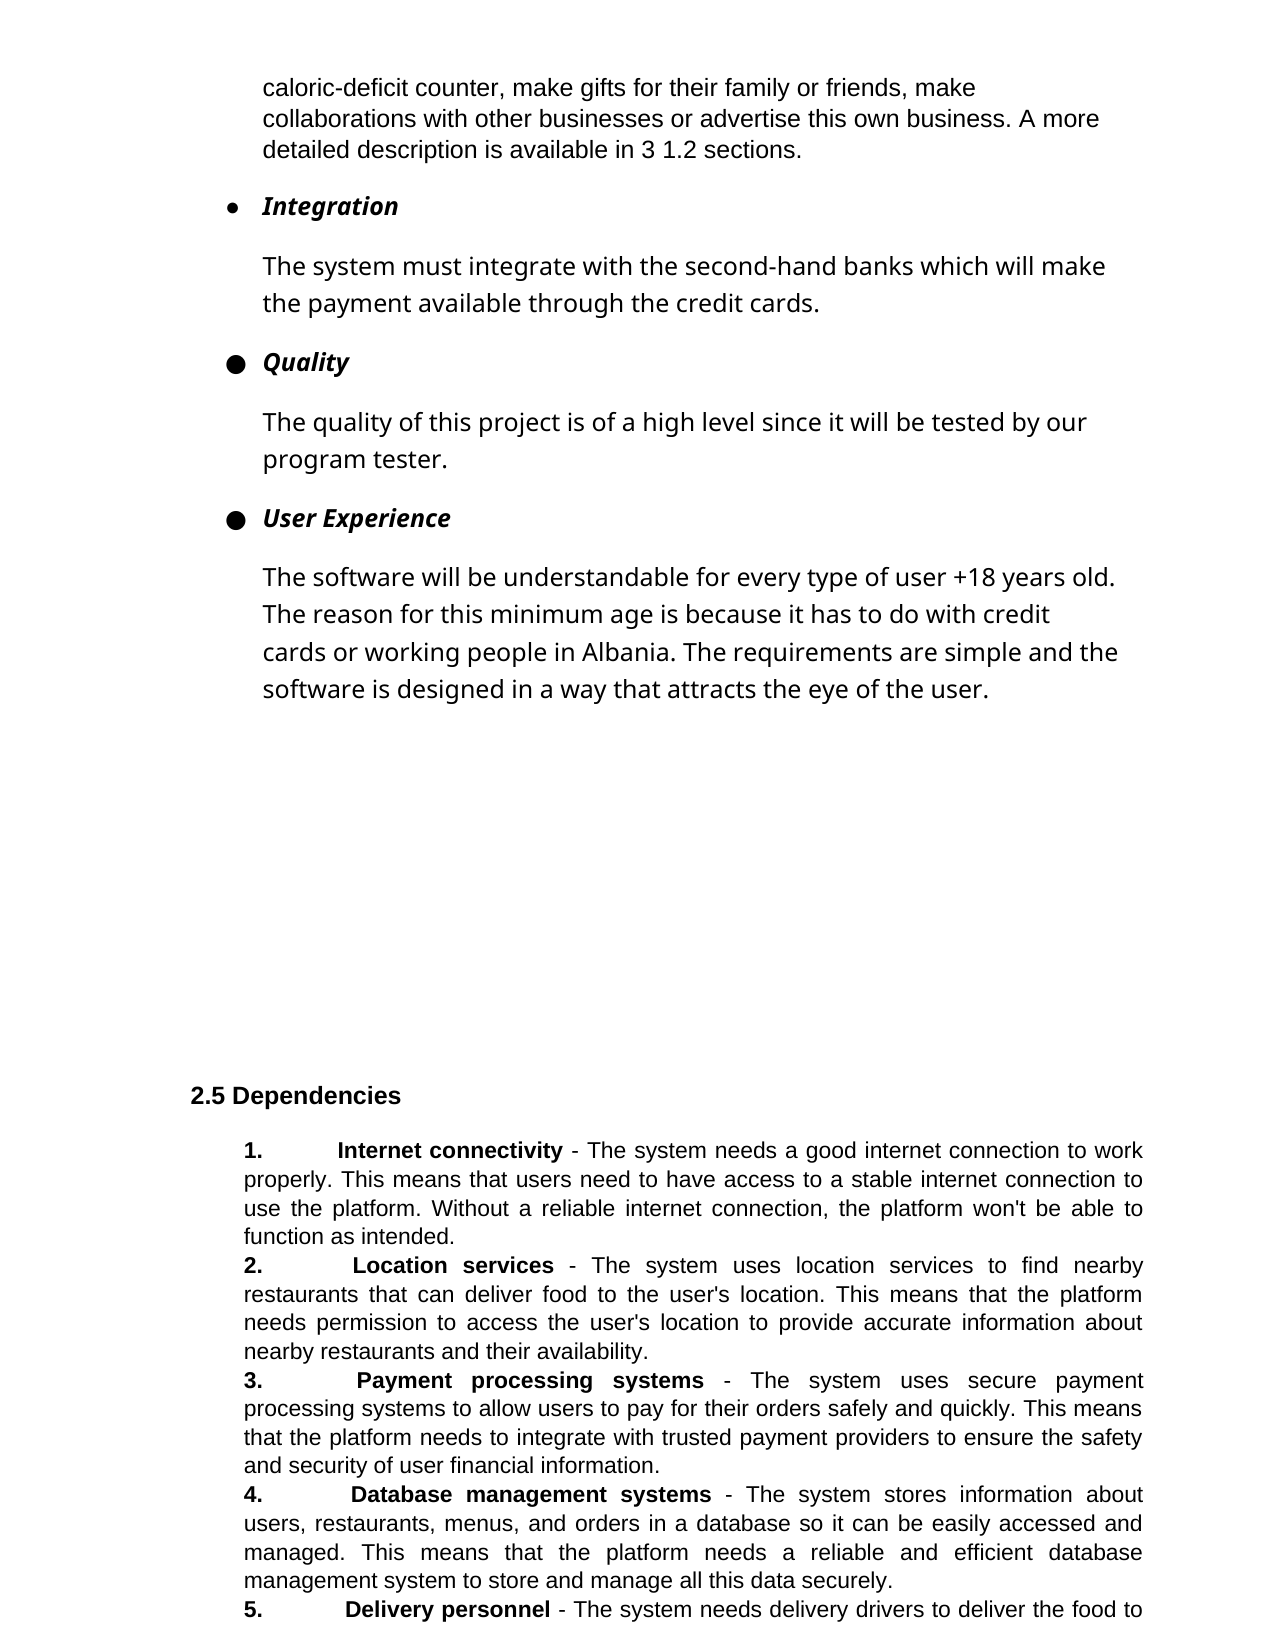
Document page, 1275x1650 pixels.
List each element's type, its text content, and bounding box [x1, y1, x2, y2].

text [262, 73, 1119, 164]
list User Experience [225, 501, 1119, 535]
text The quality of this project is of a high level since it will be tested by our program tester. [262, 404, 1119, 475]
list Integration [225, 189, 1119, 223]
text The system must integrate with the second-hand banks which will make the payment available through the credit cards. [262, 248, 1119, 319]
text The software will be understandable for every type of user +18 years old. The reason for this minimum age is because it has to do with credit cards or working people in Albania. The requirements are simple and the software is designed in a way that attracts the eye of the user. [262, 560, 1119, 705]
list Database management systems - The system stores information about users, restaurants, menus, and orders in a database so it can be easily accessed and managed. This means that the platform needs a reliable and efficient database management system to store and manage all this data securely. [244, 1481, 1144, 1593]
list Quality [225, 345, 1119, 379]
list Internet connectivity - The system needs a good internet connection to work properly. This means that users need to have access to a stable internet connection to use the platform. Without a reliable internet connection, the platform won't be able to function as intended. [244, 1137, 1144, 1250]
list Payment processing systems - The system uses secure payment processing systems to allow users to pay for their orders safely and quickly. This means that the platform needs to integrate with trusted payment providers to ensure the safety and security of user financial information. [244, 1367, 1144, 1479]
list Location services - The system uses location services to find nearby restaurants that can deliver food to the user's location. This means that the platform needs permission to access the user's location to provide accurate information about nearby restaurants and their availability. [244, 1252, 1144, 1364]
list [244, 1596, 1144, 1622]
text 2.5 Dependencies [37, 1081, 1144, 1110]
